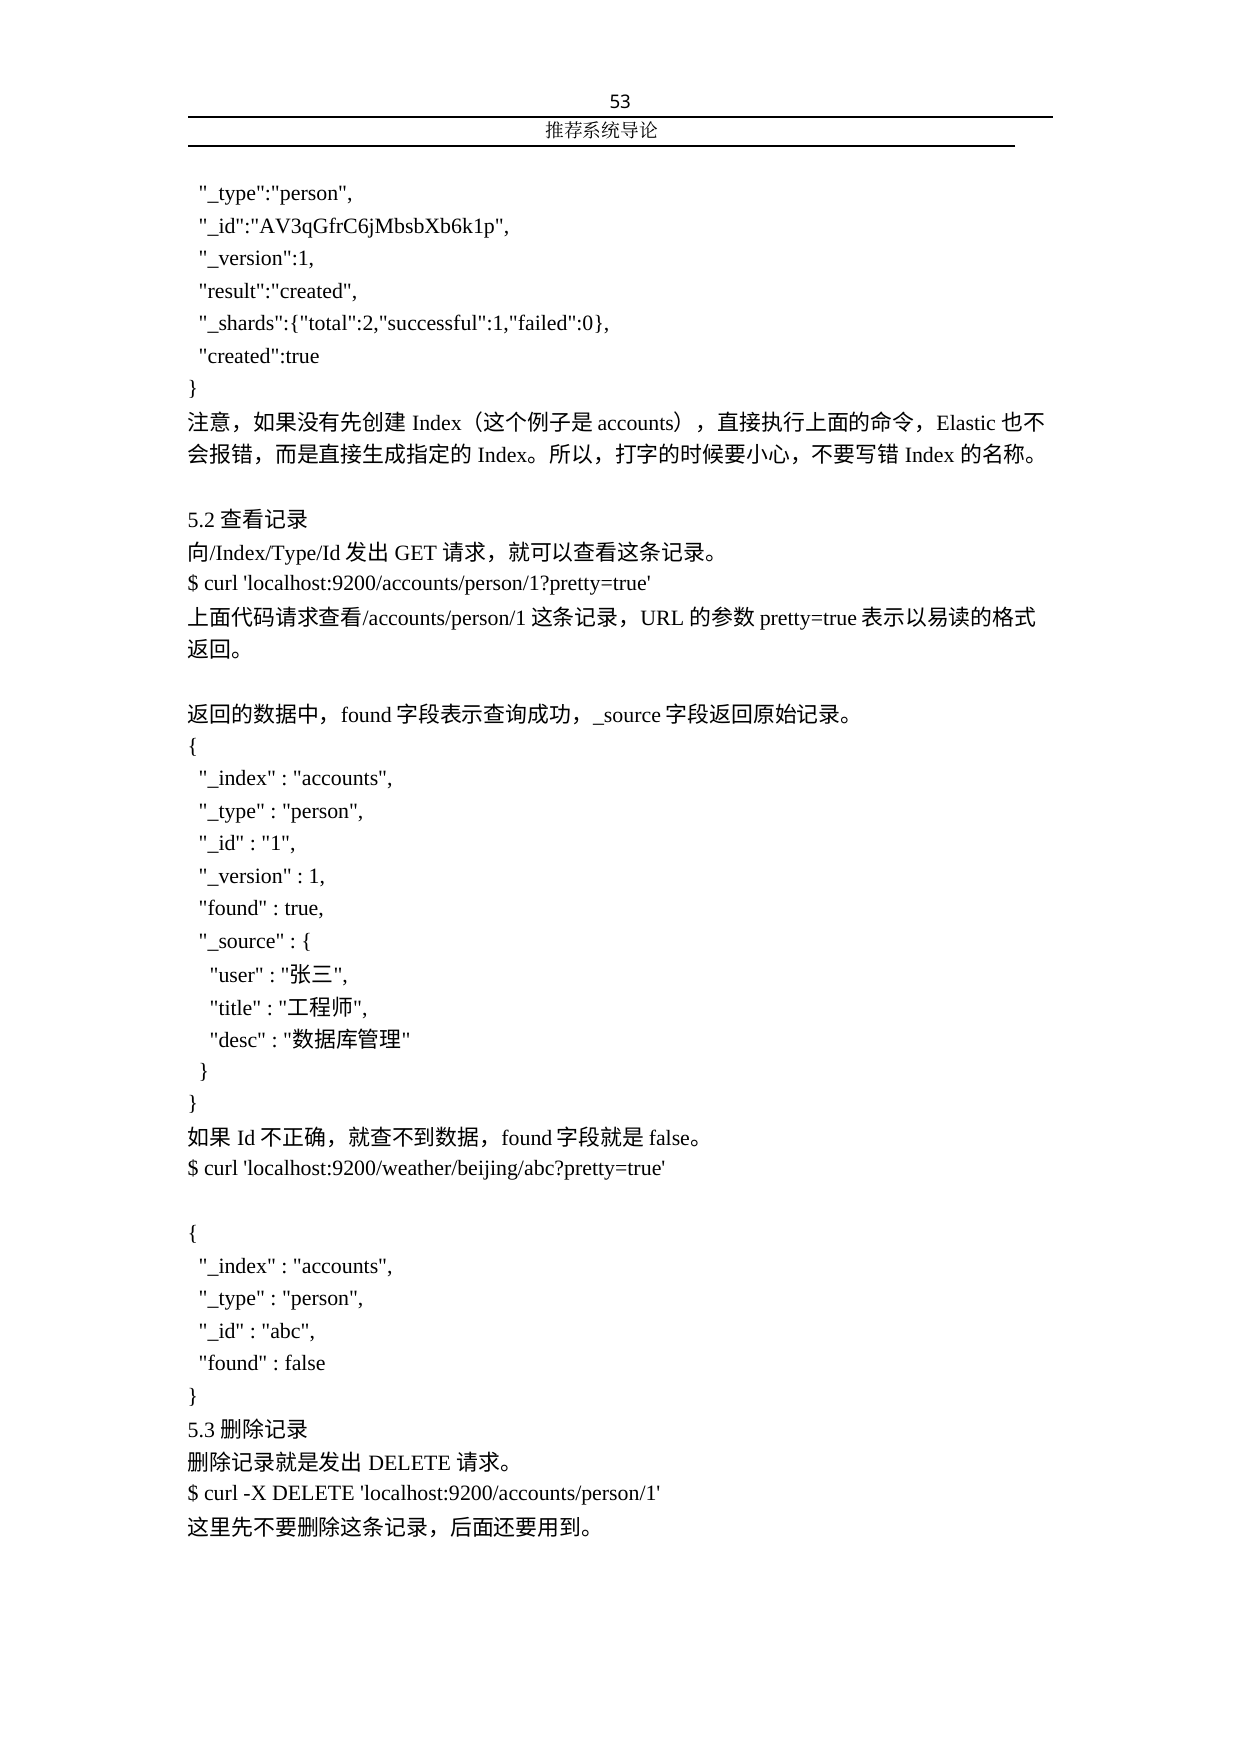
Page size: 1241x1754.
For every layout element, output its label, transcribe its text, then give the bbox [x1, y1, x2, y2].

text "_version" : 1, [187, 859, 1053, 892]
text 注意，如果没有先创建 Index（这个例子是accounts），直接执行上面的命令，Elastic 也不会报错，而是直接生成指定的 Index。所以，打字的时候要小心，不要写错 Index 的名称。 [187, 404, 1053, 469]
text $ curl -X DELETE 'localhost:9200/accounts/person/1' [187, 1477, 1053, 1509]
text "_index" : "accounts", [187, 1249, 1053, 1282]
text "found" : true, [187, 892, 1053, 924]
text 这里先不要删除这条记录，后面还要用到。 [187, 1509, 1053, 1542]
text } [187, 372, 1053, 404]
text 上面代码请求查看/accounts/person/1这条记录，URL 的参数pretty=true表示以易读的格式返回。 [187, 599, 1053, 664]
text 向/Index/Type/Id发出 GET 请求，就可以查看这条记录。 [187, 534, 1053, 567]
text "_type":"person", [187, 177, 1053, 209]
text { [187, 1217, 1053, 1249]
text 返回的数据中，found字段表示查询成功，_source字段返回原始记录。 [187, 697, 1053, 729]
text "result":"created", [187, 274, 1053, 307]
text "_source" : { [187, 924, 1053, 957]
text { [187, 729, 1053, 762]
text "_type" : "person", [187, 794, 1053, 827]
text $ curl 'localhost:9200/accounts/person/1?pretty=true' [187, 567, 1053, 599]
text 删除记录就是发出 DELETE 请求。 [187, 1444, 1053, 1477]
text "_id" : "1", [187, 827, 1053, 859]
text 5.3 删除记录 [187, 1412, 1053, 1444]
text "_index" : "accounts", [187, 762, 1053, 794]
text 5.2 查看记录 [187, 502, 1053, 534]
text } [187, 1379, 1053, 1412]
text "desc" : "数据库管理" [187, 1022, 1053, 1054]
text "_id":"AV3qGfrC6jMbsbXb6k1p", [187, 209, 1053, 242]
text 如果 Id 不正确，就查不到数据，found字段就是false。 [187, 1119, 1053, 1152]
text } [187, 1054, 1053, 1087]
text "created":true [187, 339, 1053, 372]
text } [187, 1087, 1053, 1119]
text "_shards":{"total":2,"successful":1,"failed":0}, [187, 307, 1053, 339]
text "_type" : "person", [187, 1282, 1053, 1314]
text $ curl 'localhost:9200/weather/beijing/abc?pretty=true' [187, 1152, 1053, 1184]
text "found" : false [187, 1347, 1053, 1379]
text "_id" : "abc", [187, 1314, 1053, 1347]
text "_version":1, [187, 242, 1053, 274]
text "user" : "张三", [187, 957, 1053, 989]
text "title" : "工程师", [187, 989, 1053, 1022]
